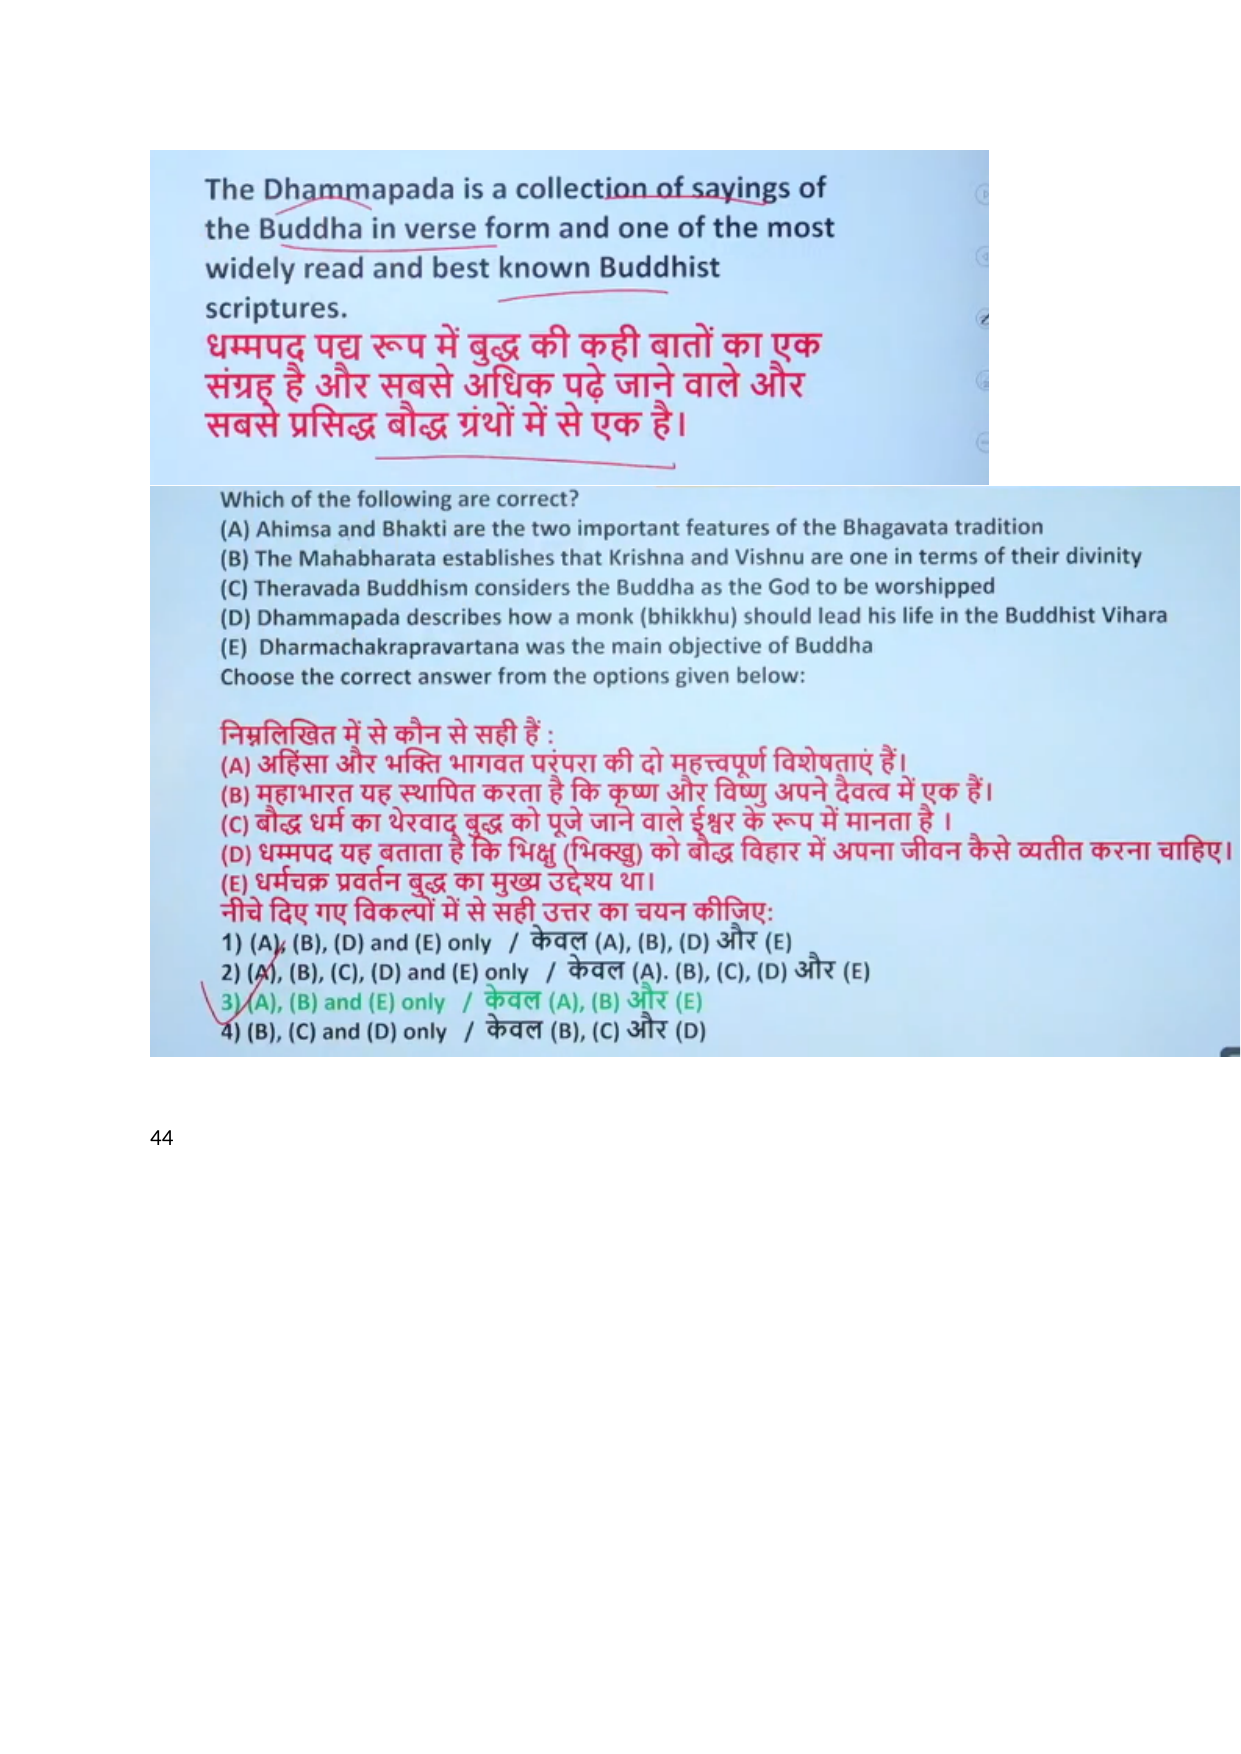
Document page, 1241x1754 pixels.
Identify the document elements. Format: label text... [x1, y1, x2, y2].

text 44 [150, 1123, 1090, 1151]
picture [150, 486, 1241, 1057]
picture [150, 150, 989, 485]
